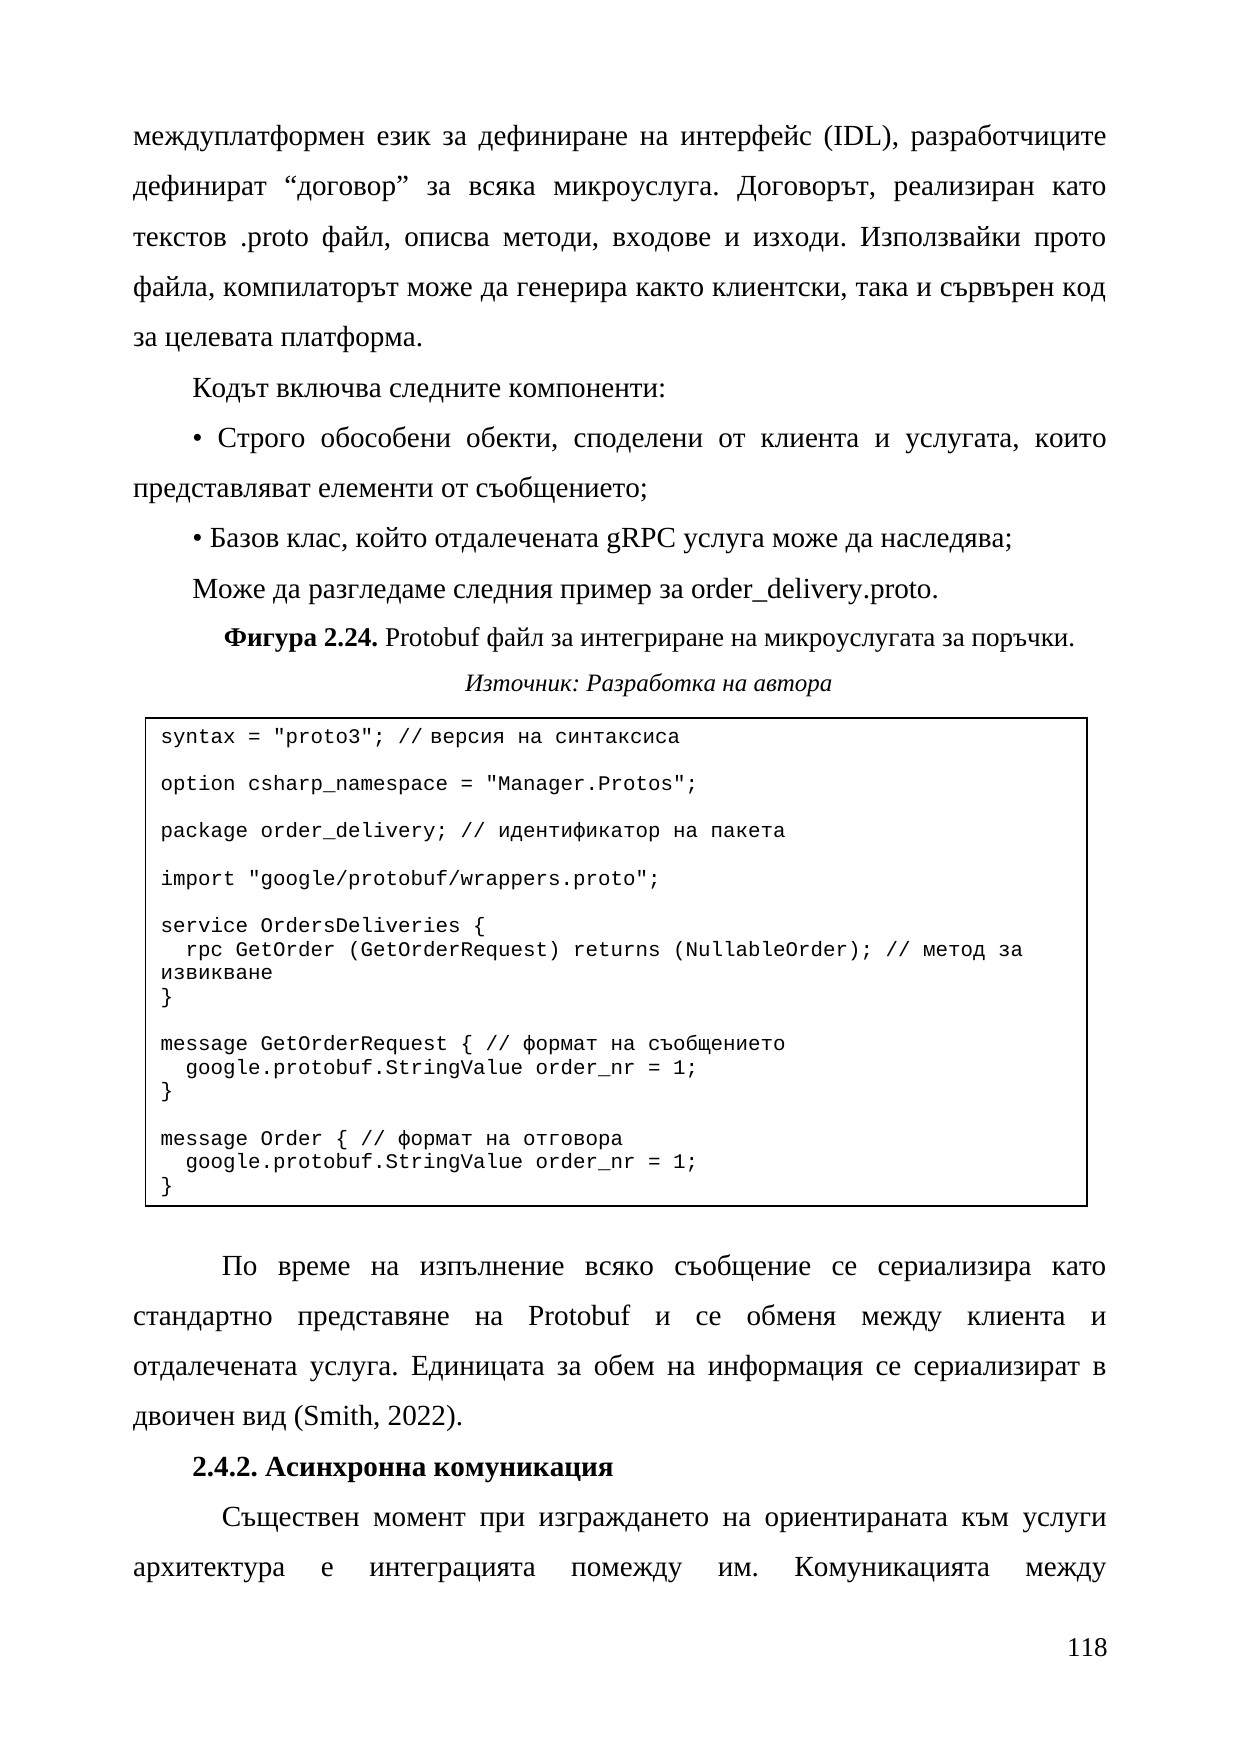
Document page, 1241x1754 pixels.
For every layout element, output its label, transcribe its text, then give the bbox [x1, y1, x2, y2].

text Кодът включва следните компоненти: [133, 370, 1107, 403]
text Източник: Разработка на автора [133, 668, 1107, 697]
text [133, 1499, 1107, 1583]
text 2.4.2. Асинхронна комуникация [133, 1449, 1107, 1482]
text Фигура 2.24. Protobuf файл за интегриране на микроуслугата за поръчки. [133, 621, 1107, 652]
text По време на изпълнение всяко съобщение се сериализира като стандартно представяне на Protobuf и се обменя между клиента и отдалечената услуга. Единицата за обем на информация се сериализират в двоичен вид (Smith, 2022). [133, 711, 1107, 1432]
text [133, 118, 1107, 353]
text • Базов клас, който отдалечената gRPC услуга може да наследява; [133, 521, 1107, 554]
text • Строго обособени обекти, споделени от клиента и услугата, които представляват елементи от съобщението; [133, 420, 1107, 504]
text Може да разгледаме следния пример за order_delivery.proto. [133, 571, 1107, 604]
